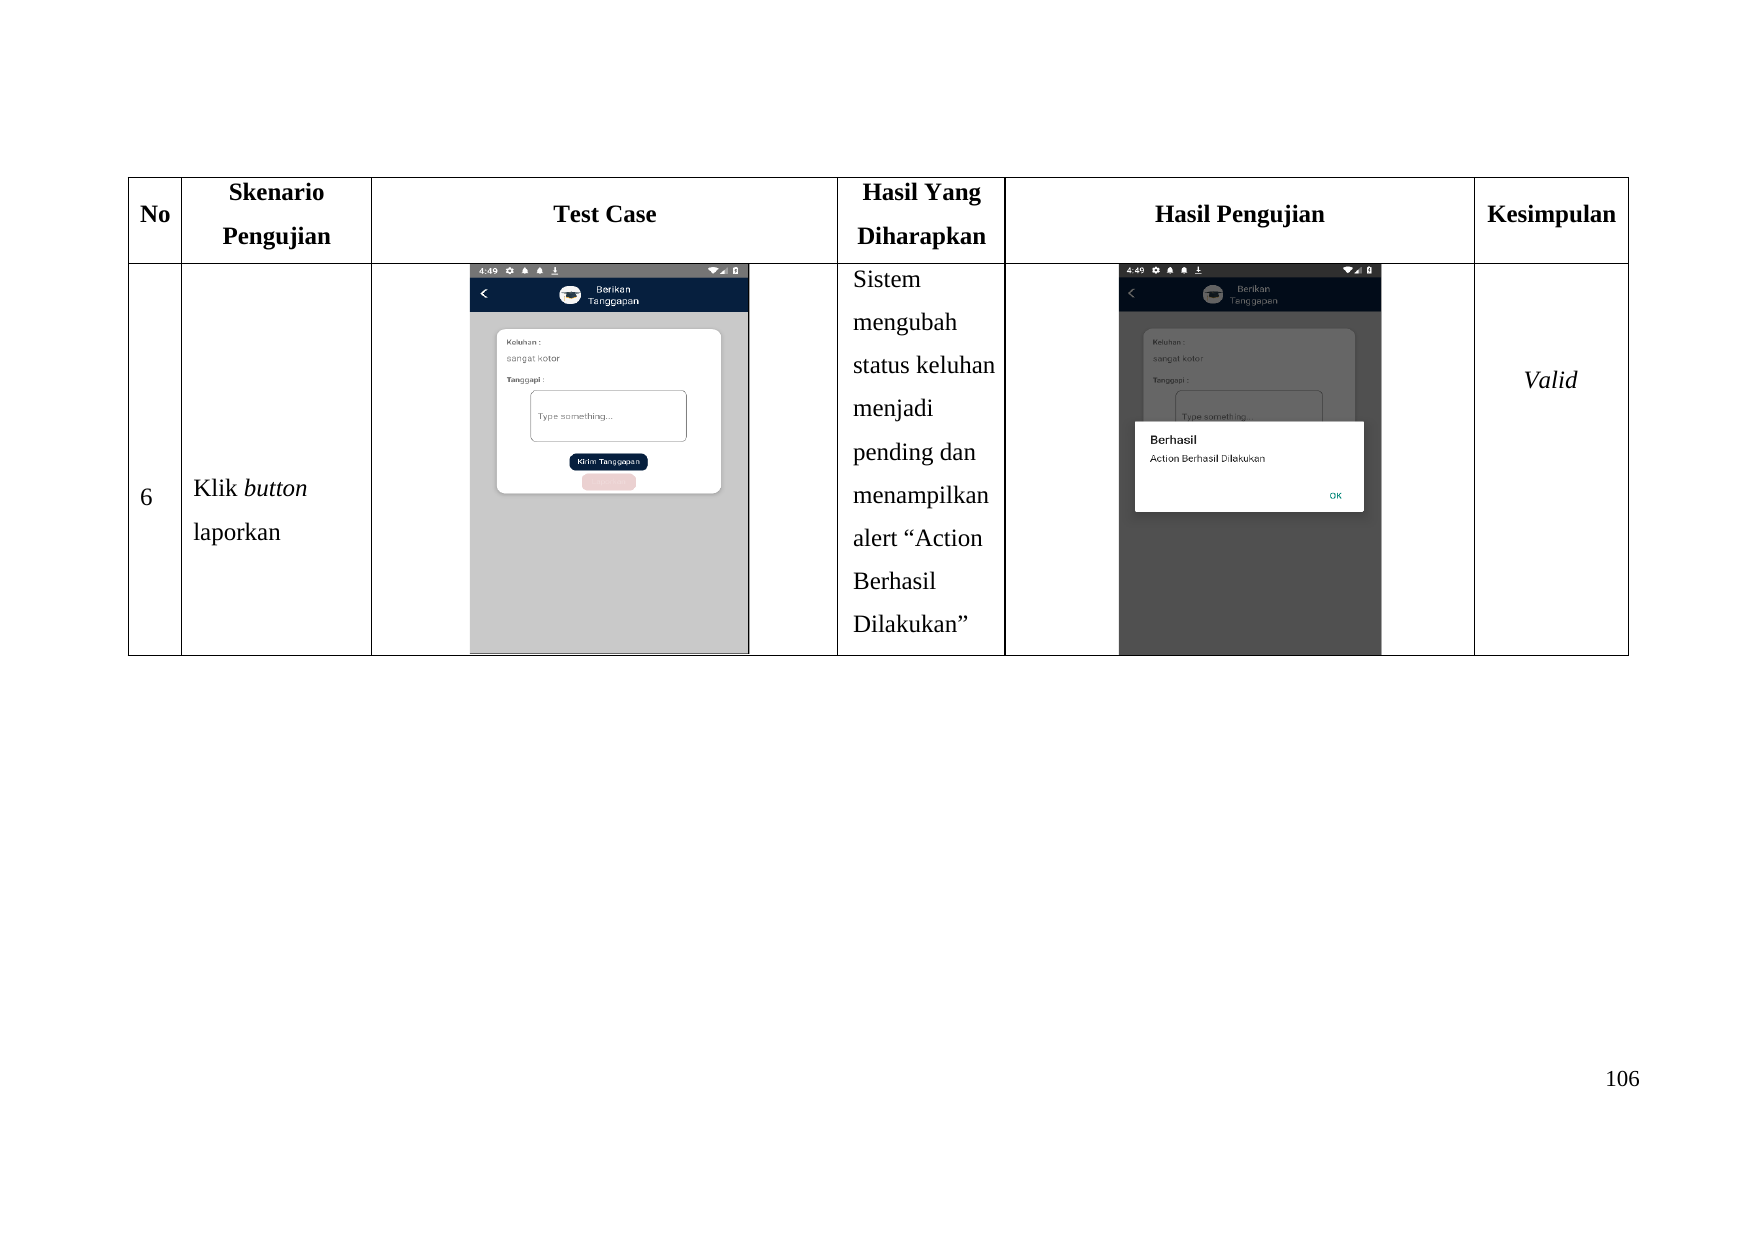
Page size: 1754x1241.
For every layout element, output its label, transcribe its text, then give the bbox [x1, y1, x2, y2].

table_cell [372, 264, 469, 654]
table_cell [1382, 264, 1474, 654]
table_header Skenario Pengujian [182, 178, 371, 263]
table_cell 6 [129, 264, 181, 654]
table_header Test Case [372, 178, 837, 263]
table_header Kesimpulan [1475, 178, 1628, 263]
picture [1118, 264, 1382, 655]
table_cell Klik button laporkan [182, 264, 371, 654]
table_header No [129, 178, 181, 263]
table_cell [750, 264, 837, 654]
table_cell Sistem mengubah status keluhan menjadi pending dan menampilkan alert “Action Berhasil Dilakukan” [838, 264, 1004, 654]
table_cell Valid [1475, 264, 1628, 654]
table_header Hasil Yang Diharapkan [838, 178, 1004, 263]
table_cell [1006, 264, 1118, 654]
picture [469, 264, 750, 654]
table_header Hasil Pengujian [1006, 178, 1474, 263]
